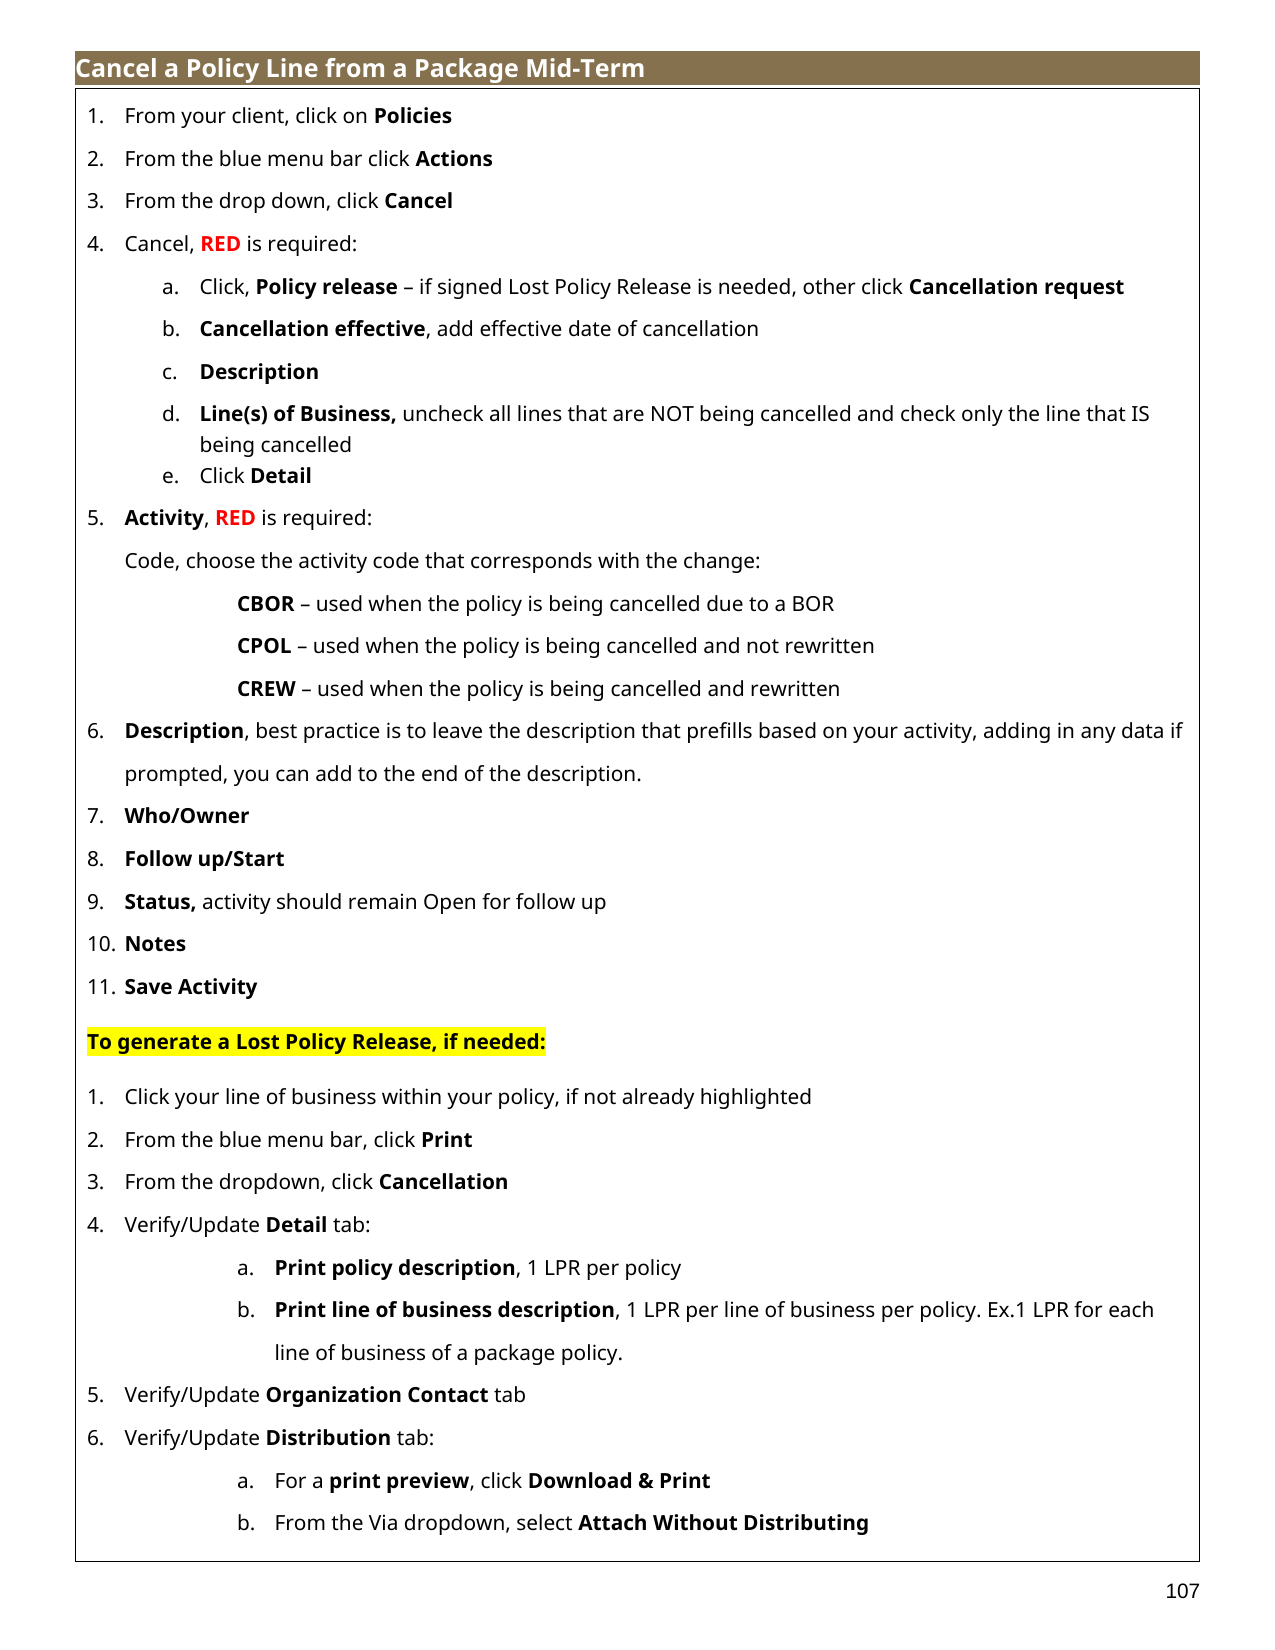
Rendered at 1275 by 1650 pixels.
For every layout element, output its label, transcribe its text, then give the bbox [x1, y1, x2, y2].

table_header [76, 89, 1199, 1561]
subtitle Cancel a Policy Line from a Package Mid-Term [75, 51, 1200, 85]
